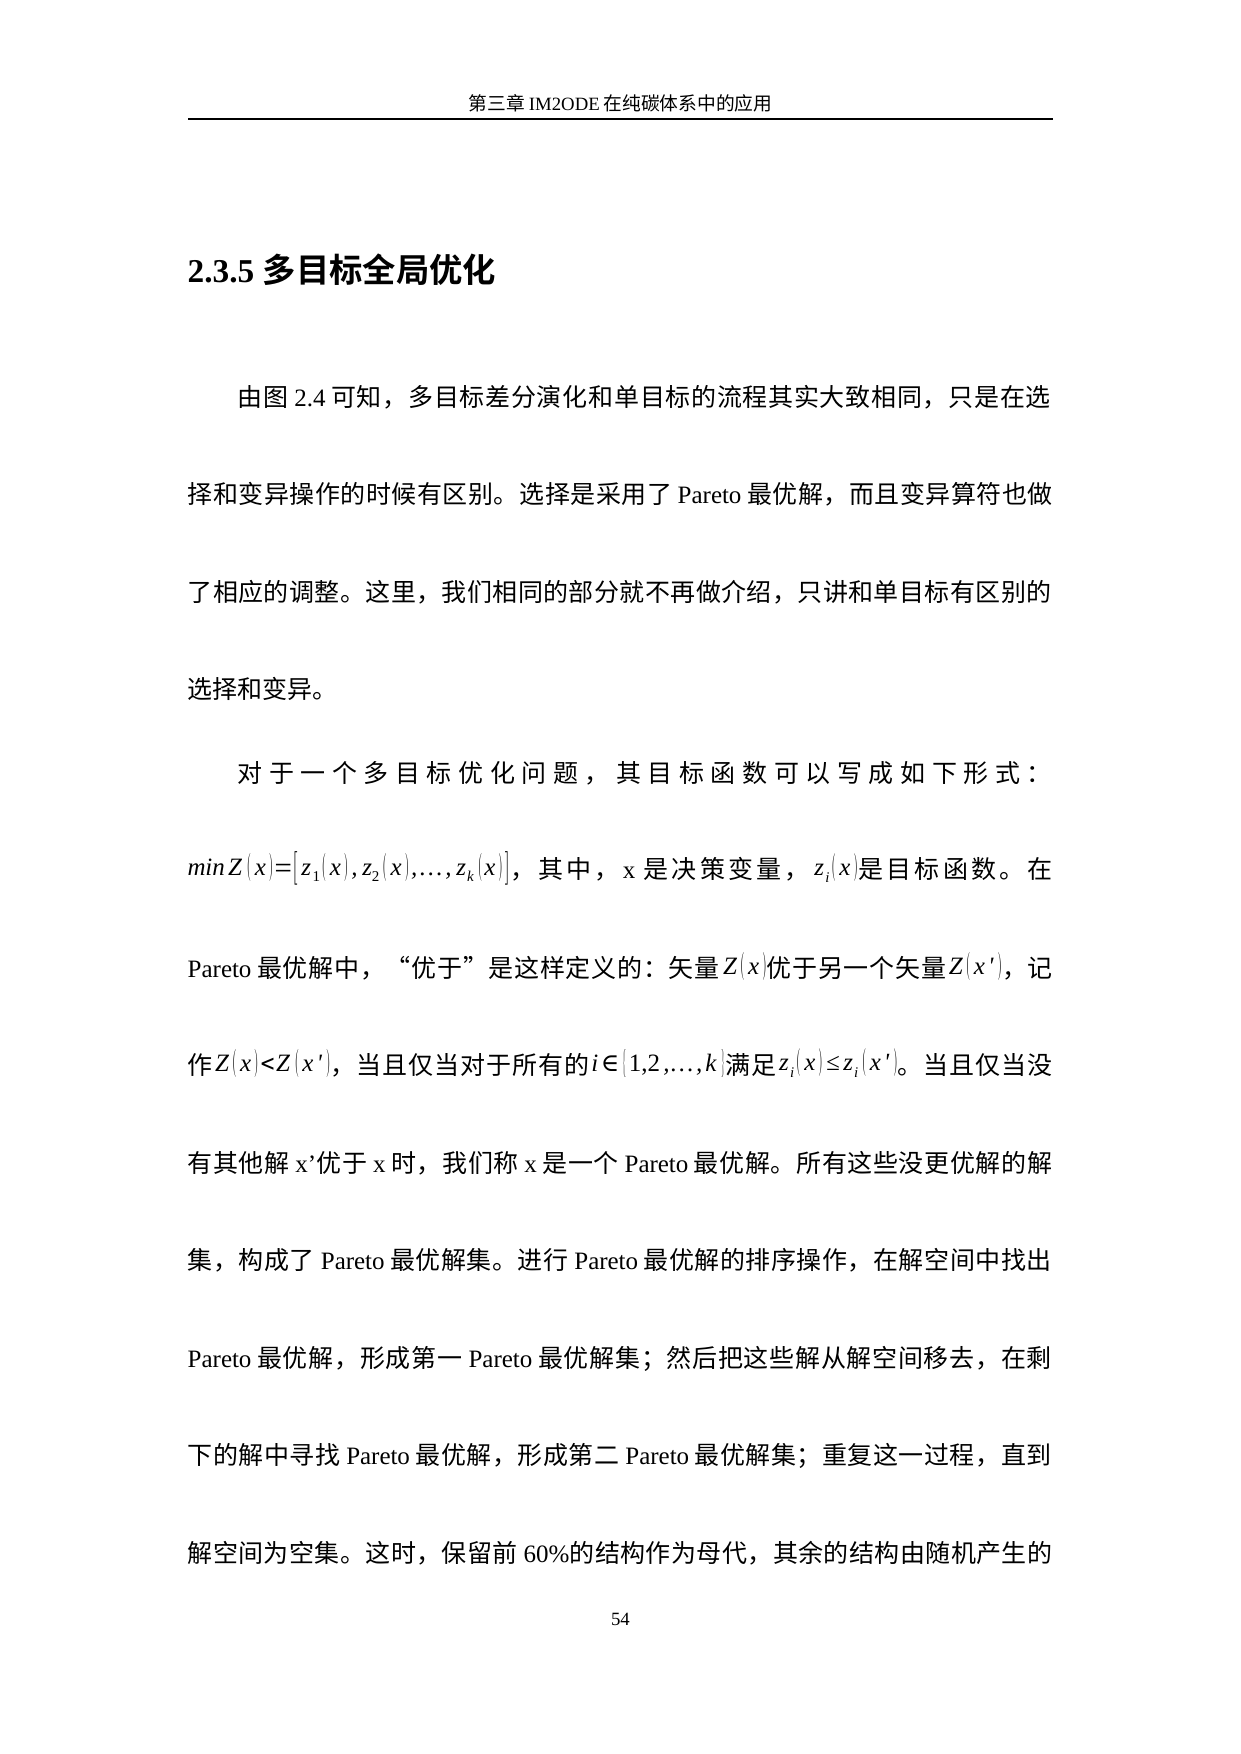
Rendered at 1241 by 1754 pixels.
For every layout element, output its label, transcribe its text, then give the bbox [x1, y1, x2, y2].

text 由图2.4可知，多目标差分演化和单目标的流程其实大致相同，只是在选择和变异操作的时候有区别。选择是采用了Pareto最优解，而且变异算符也做了相应的调整。这里，我们相同的部分就不再做介绍，只讲和单目标有区别的选择和变异。 [187, 363, 1053, 721]
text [187, 739, 1053, 1584]
subtitle 2.3.5 多目标全局优化 [187, 236, 1053, 301]
